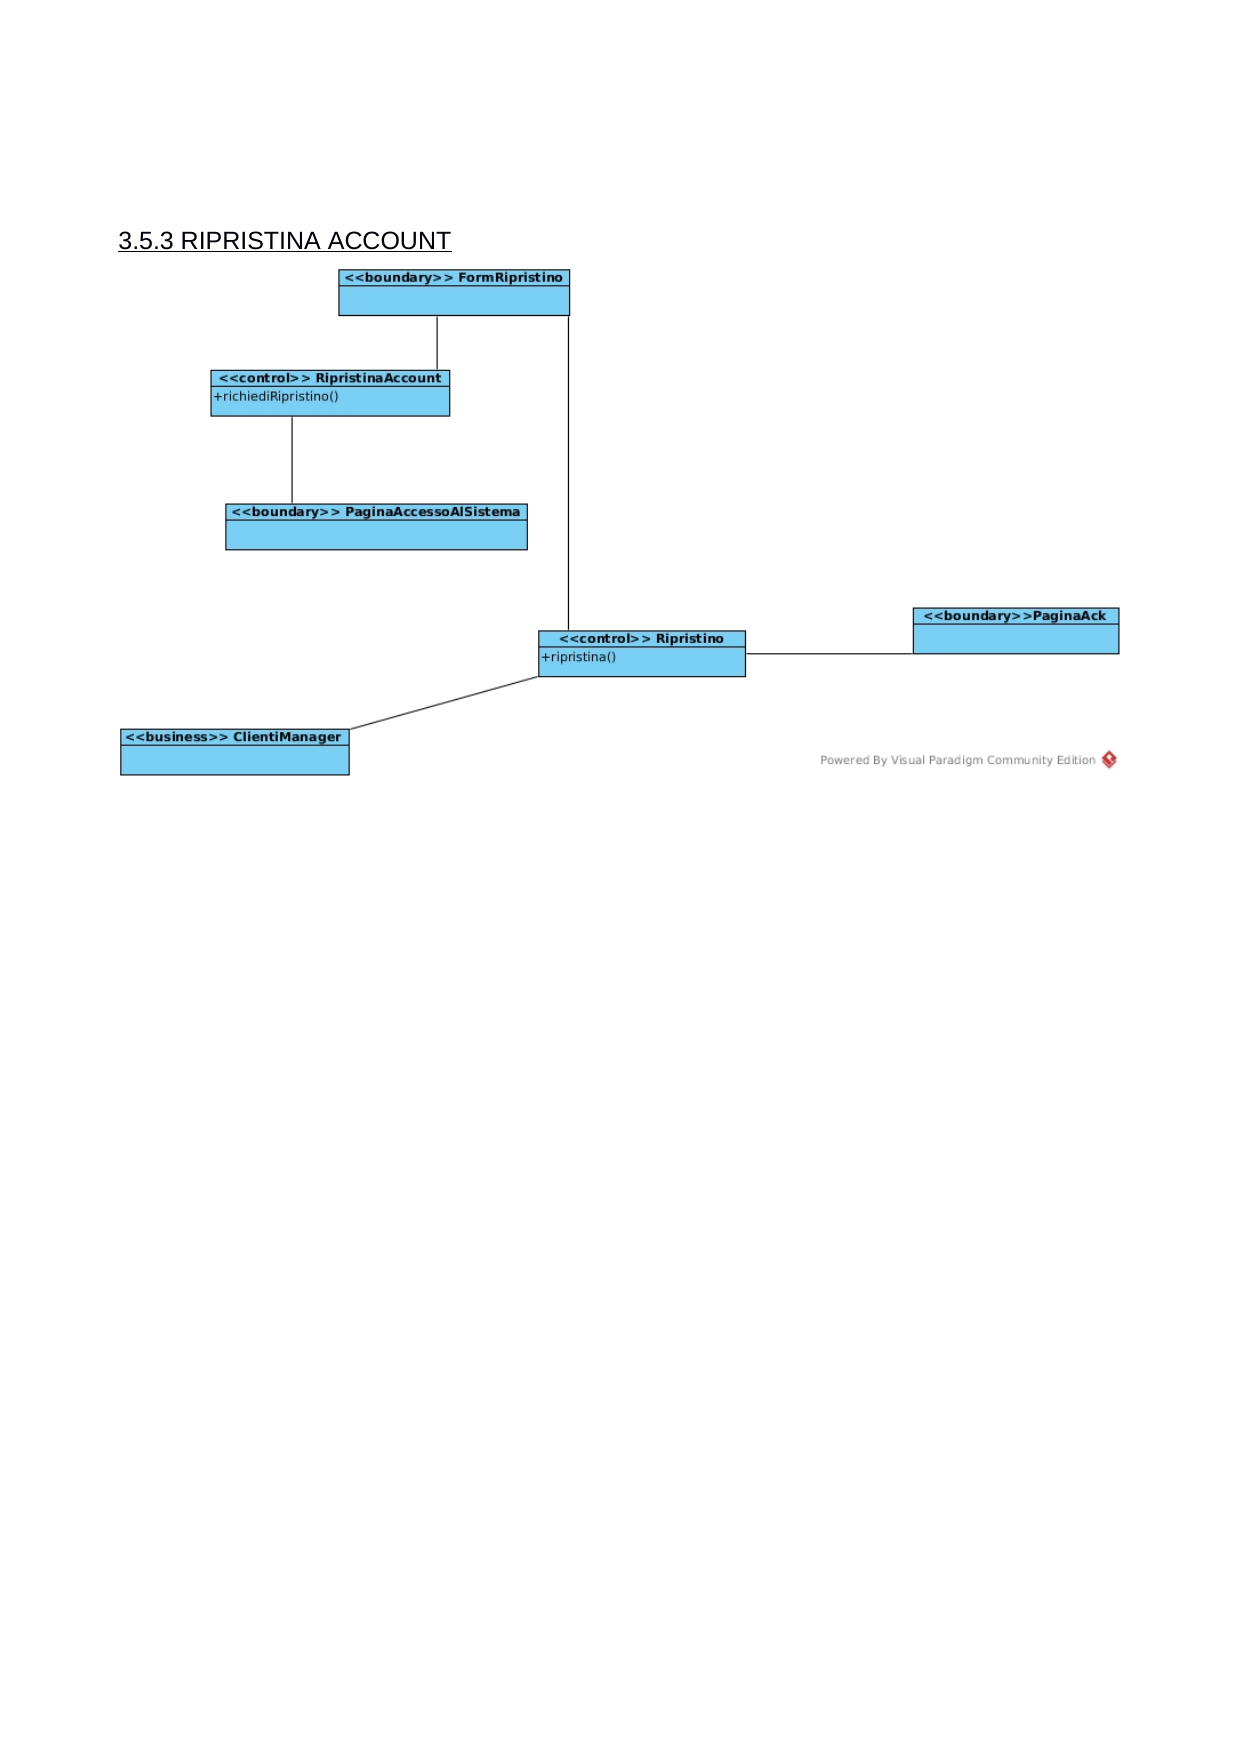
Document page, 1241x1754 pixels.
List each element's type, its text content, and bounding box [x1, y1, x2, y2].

text 3.5.3 RIPRISTINA ACCOUNT [118, 226, 1122, 255]
picture [118, 267, 1123, 779]
